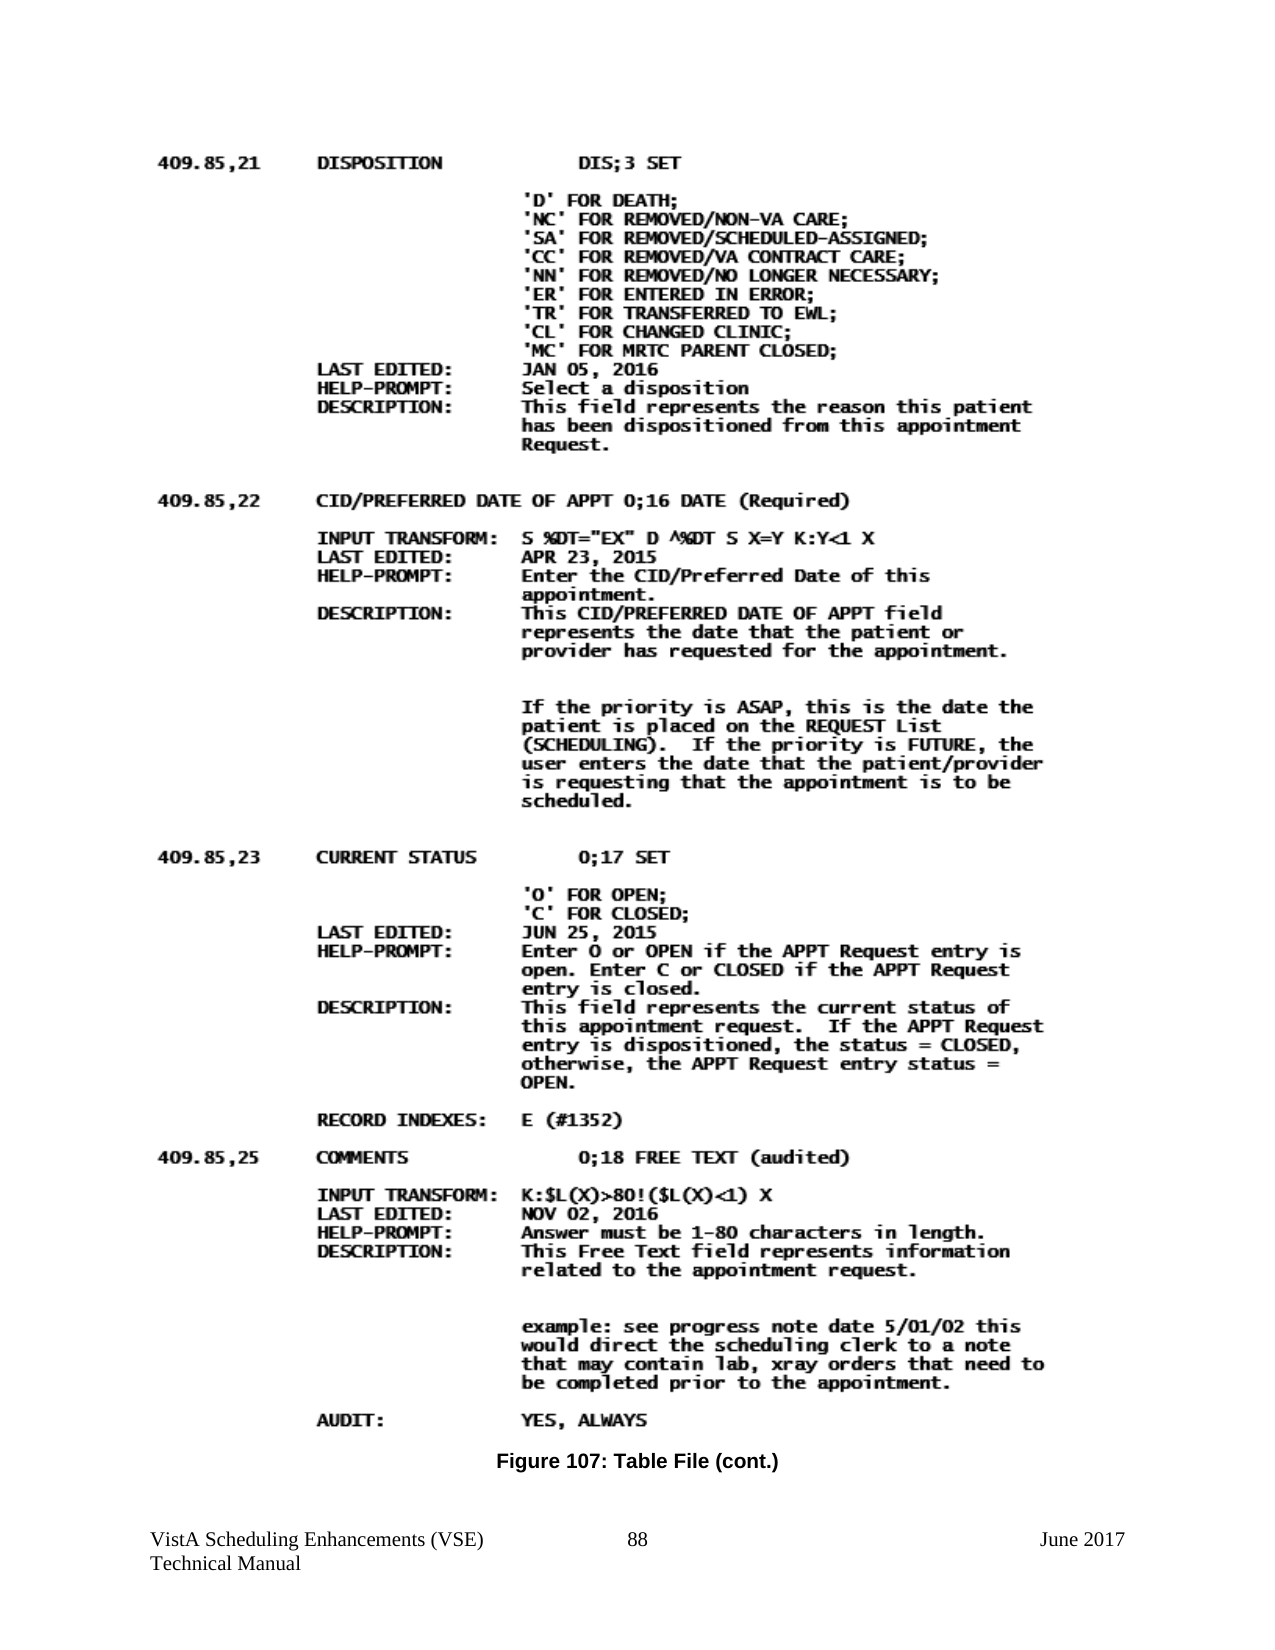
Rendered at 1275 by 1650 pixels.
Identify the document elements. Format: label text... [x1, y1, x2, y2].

picture [150, 150, 1077, 1436]
